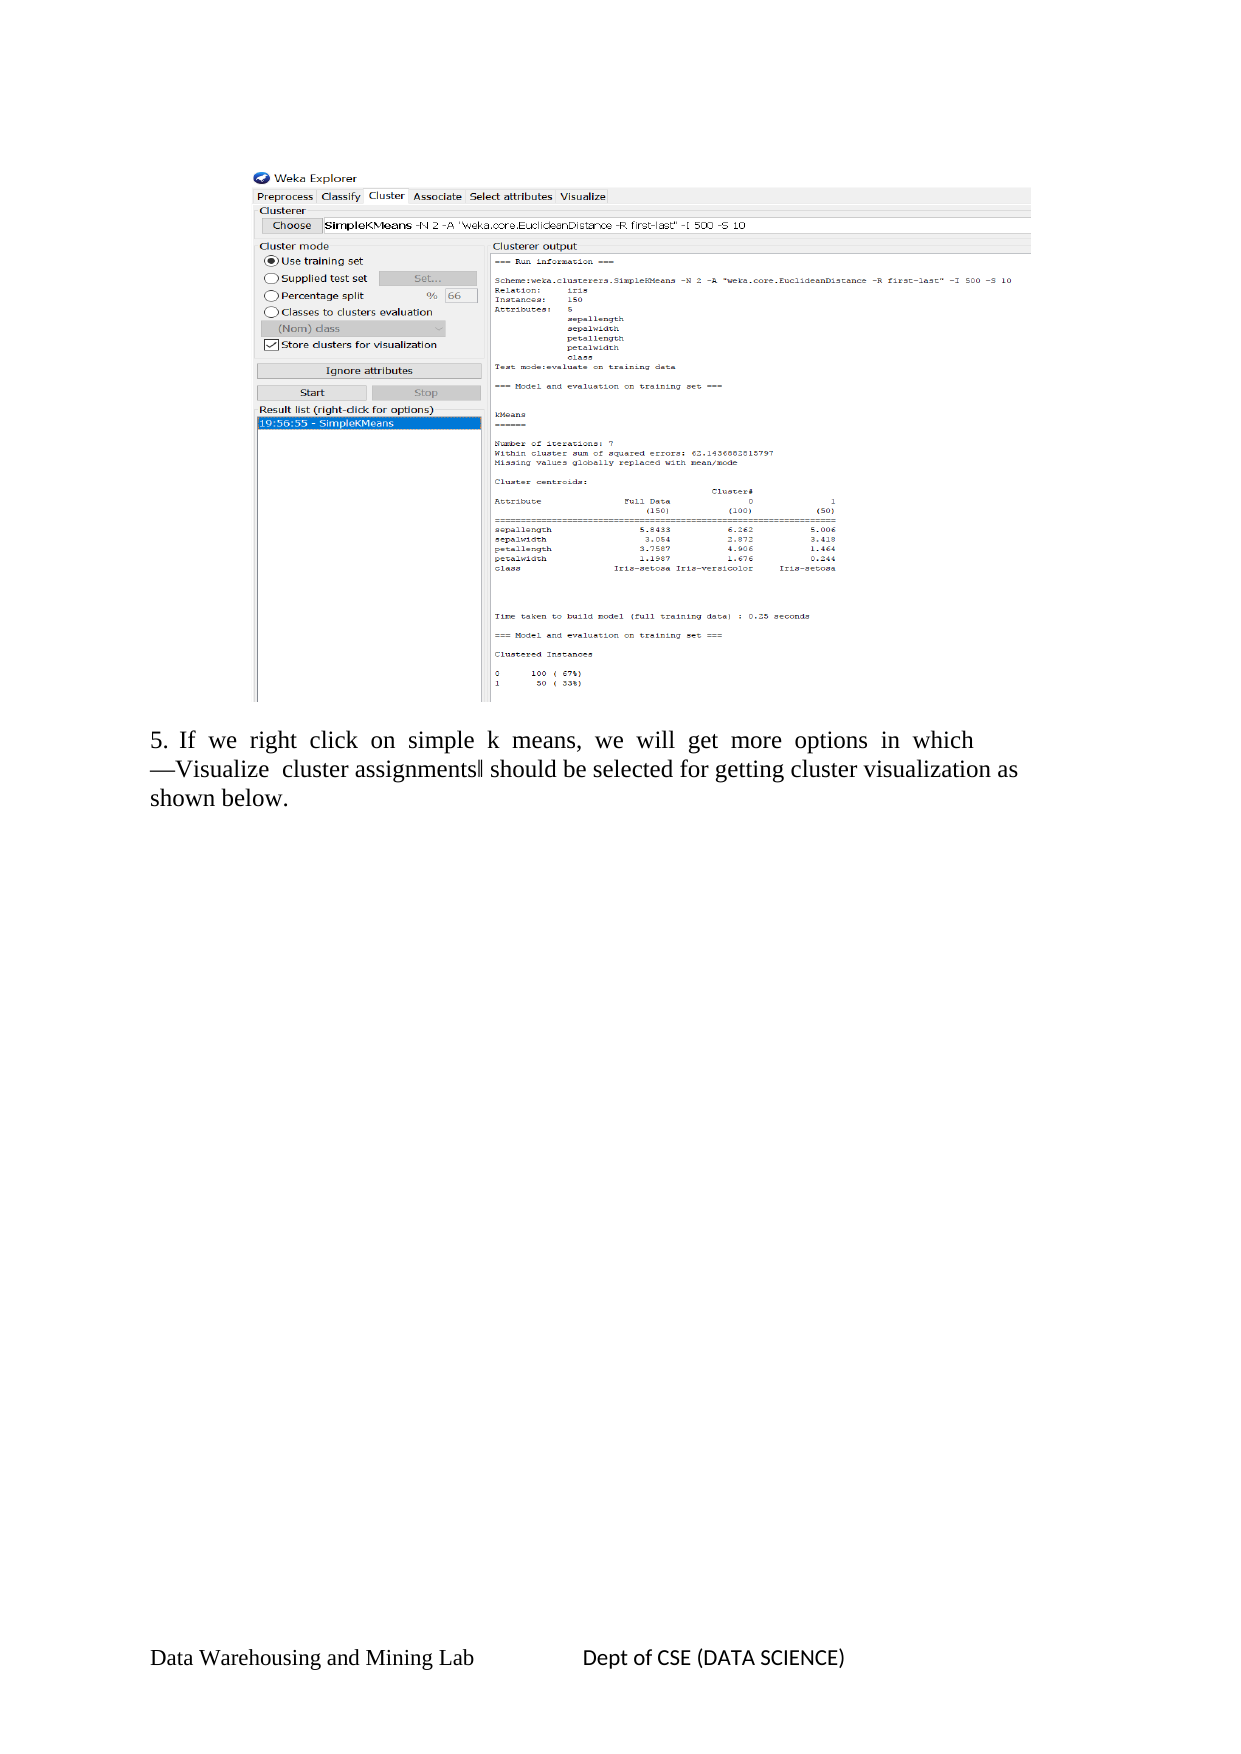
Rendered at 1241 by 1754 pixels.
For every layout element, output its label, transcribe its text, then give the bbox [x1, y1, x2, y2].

picture [251, 172, 1031, 702]
